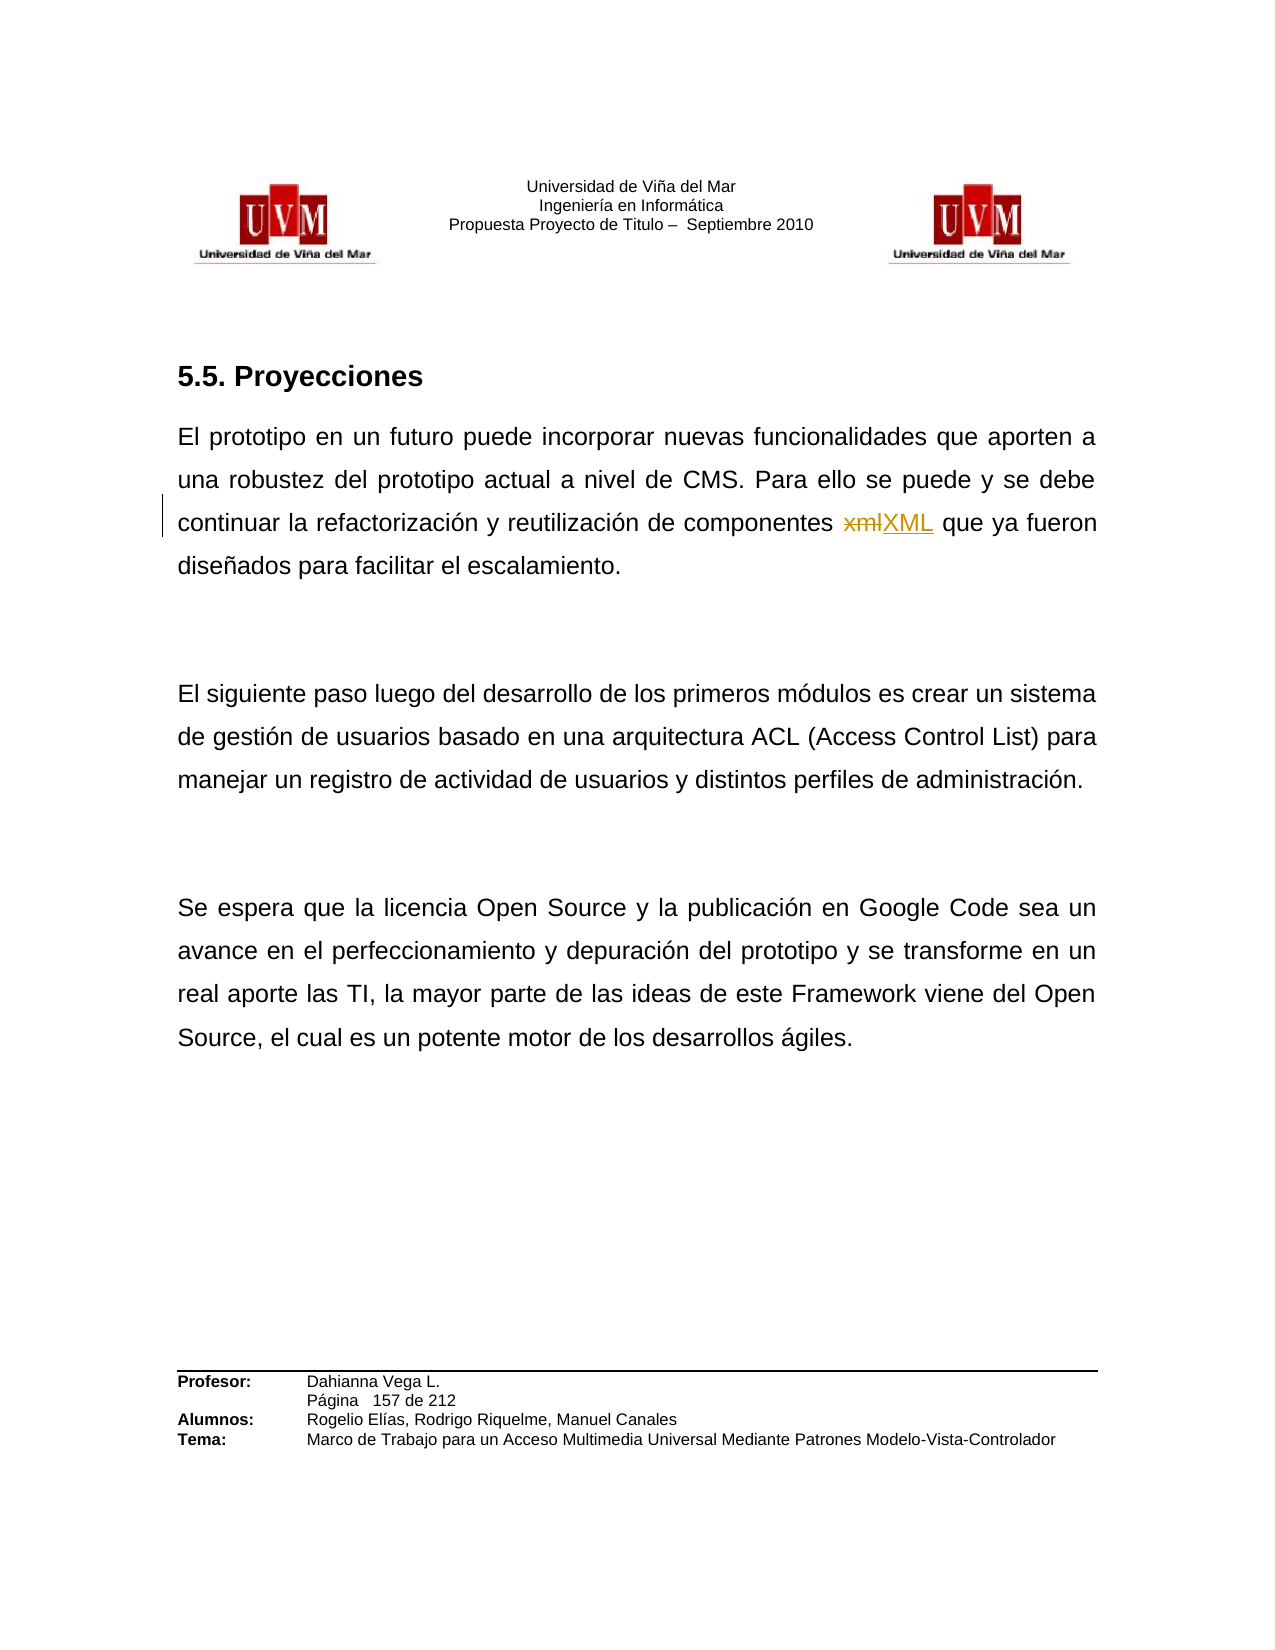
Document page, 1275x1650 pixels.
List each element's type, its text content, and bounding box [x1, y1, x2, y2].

text Se espera que la licencia Open Source y la publicación en Google Code sea un avance en el perfeccionamiento y depuración del prototipo y se transforme en un real aporte las TI, la mayor parte de las ideas de este Framework viene del Open Source, el cual es un potente motor de los desarrollos ágiles. [177, 893, 1098, 1051]
text El prototipo en un futuro puede incorporar nuevas funcionalidades que aporten a una robustez del prototipo actual a nivel de CMS. Para ello se puede y se debe continuar la refactorización y reutilización de componentes que ya fueron diseñados para facilitar el escalamiento. [177, 422, 1098, 580]
picture [177, 176, 390, 267]
picture [871, 176, 1084, 267]
text El siguiente paso luego del desarrollo de los primeros módulos es crear un sistema de gestión de usuarios basado en una arquitectura ACL (Access Control List) para manejar un registro de actividad de usuarios y distintos perfiles de administración. [177, 679, 1098, 794]
subtitle 5.5. Proyecciones [177, 359, 1098, 392]
